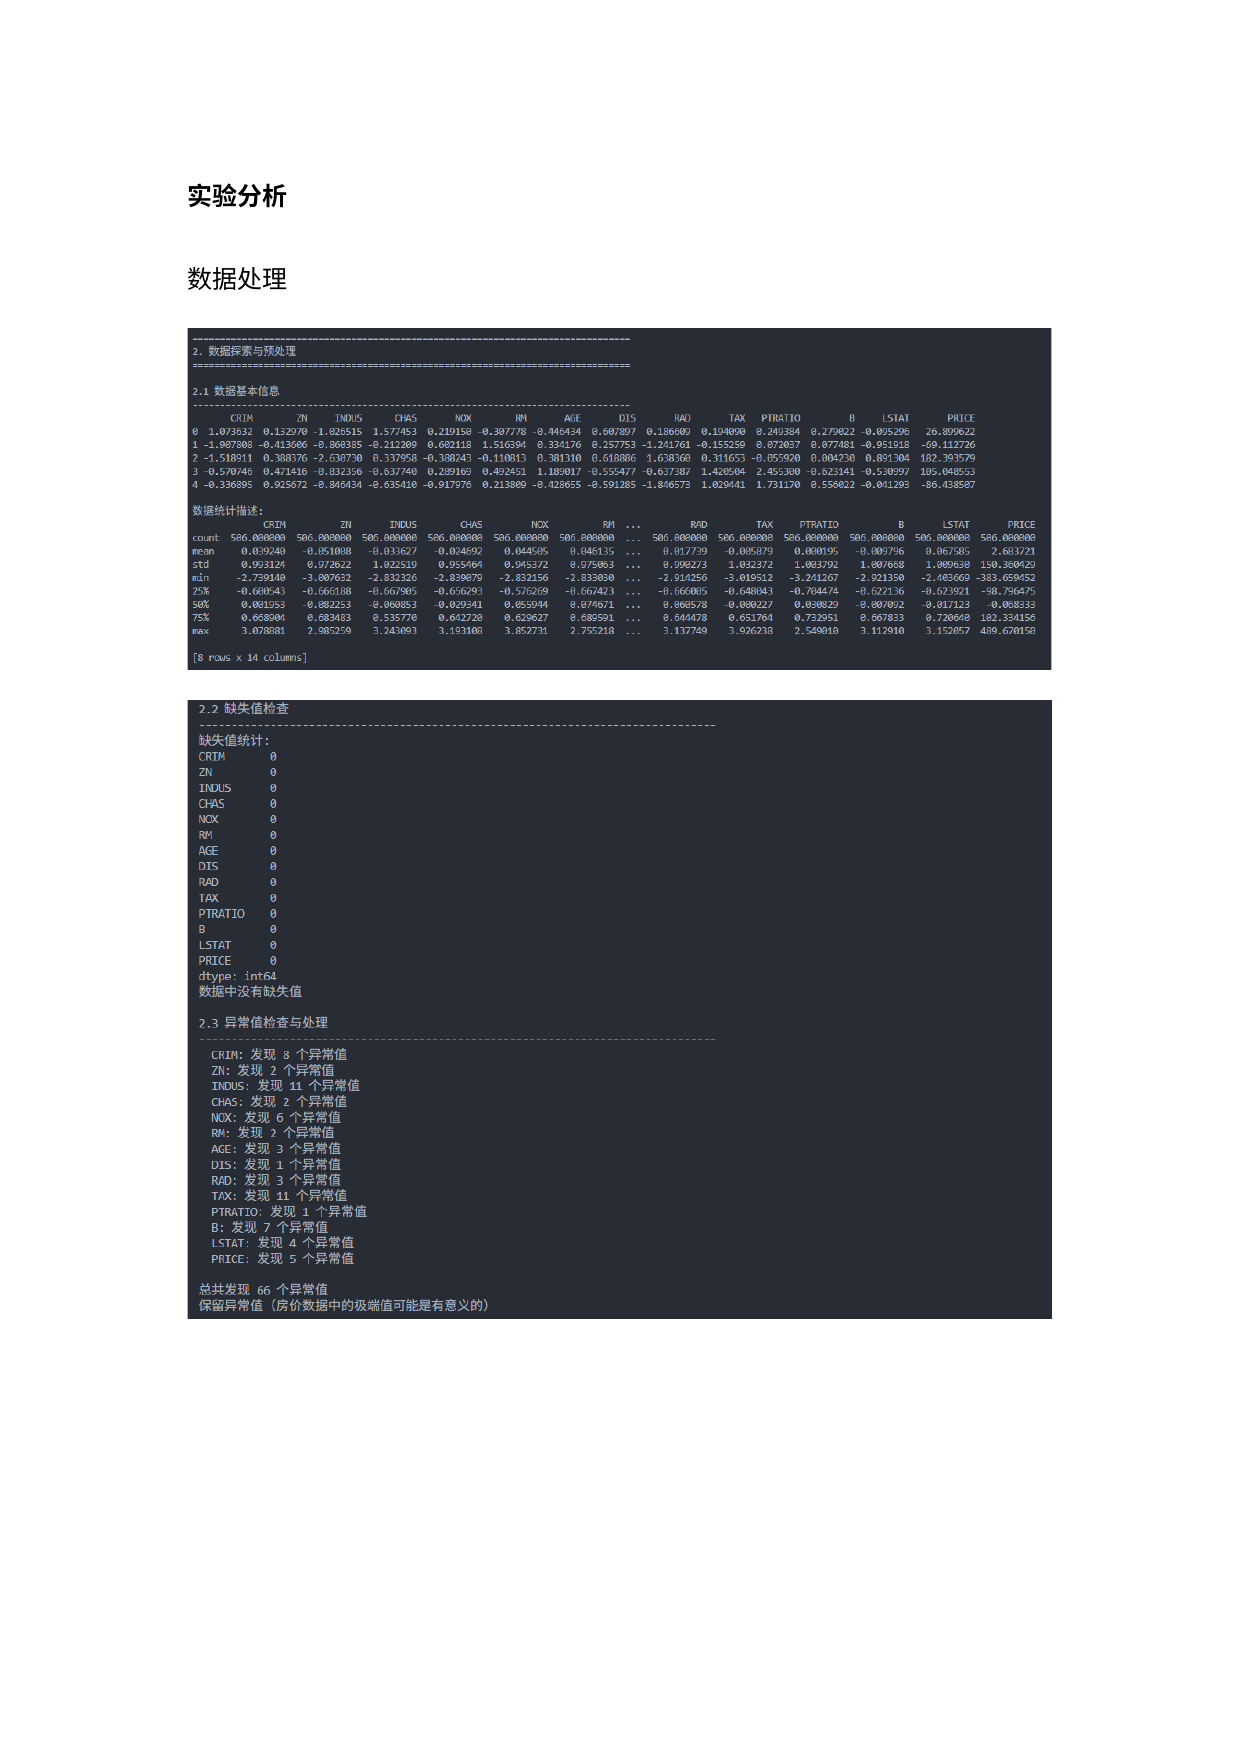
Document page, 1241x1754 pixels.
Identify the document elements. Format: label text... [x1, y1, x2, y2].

subtitle 实验分析 [187, 162, 1053, 227]
picture [187, 700, 1052, 1319]
picture [187, 328, 1052, 670]
text 数据处理 [187, 245, 1053, 310]
